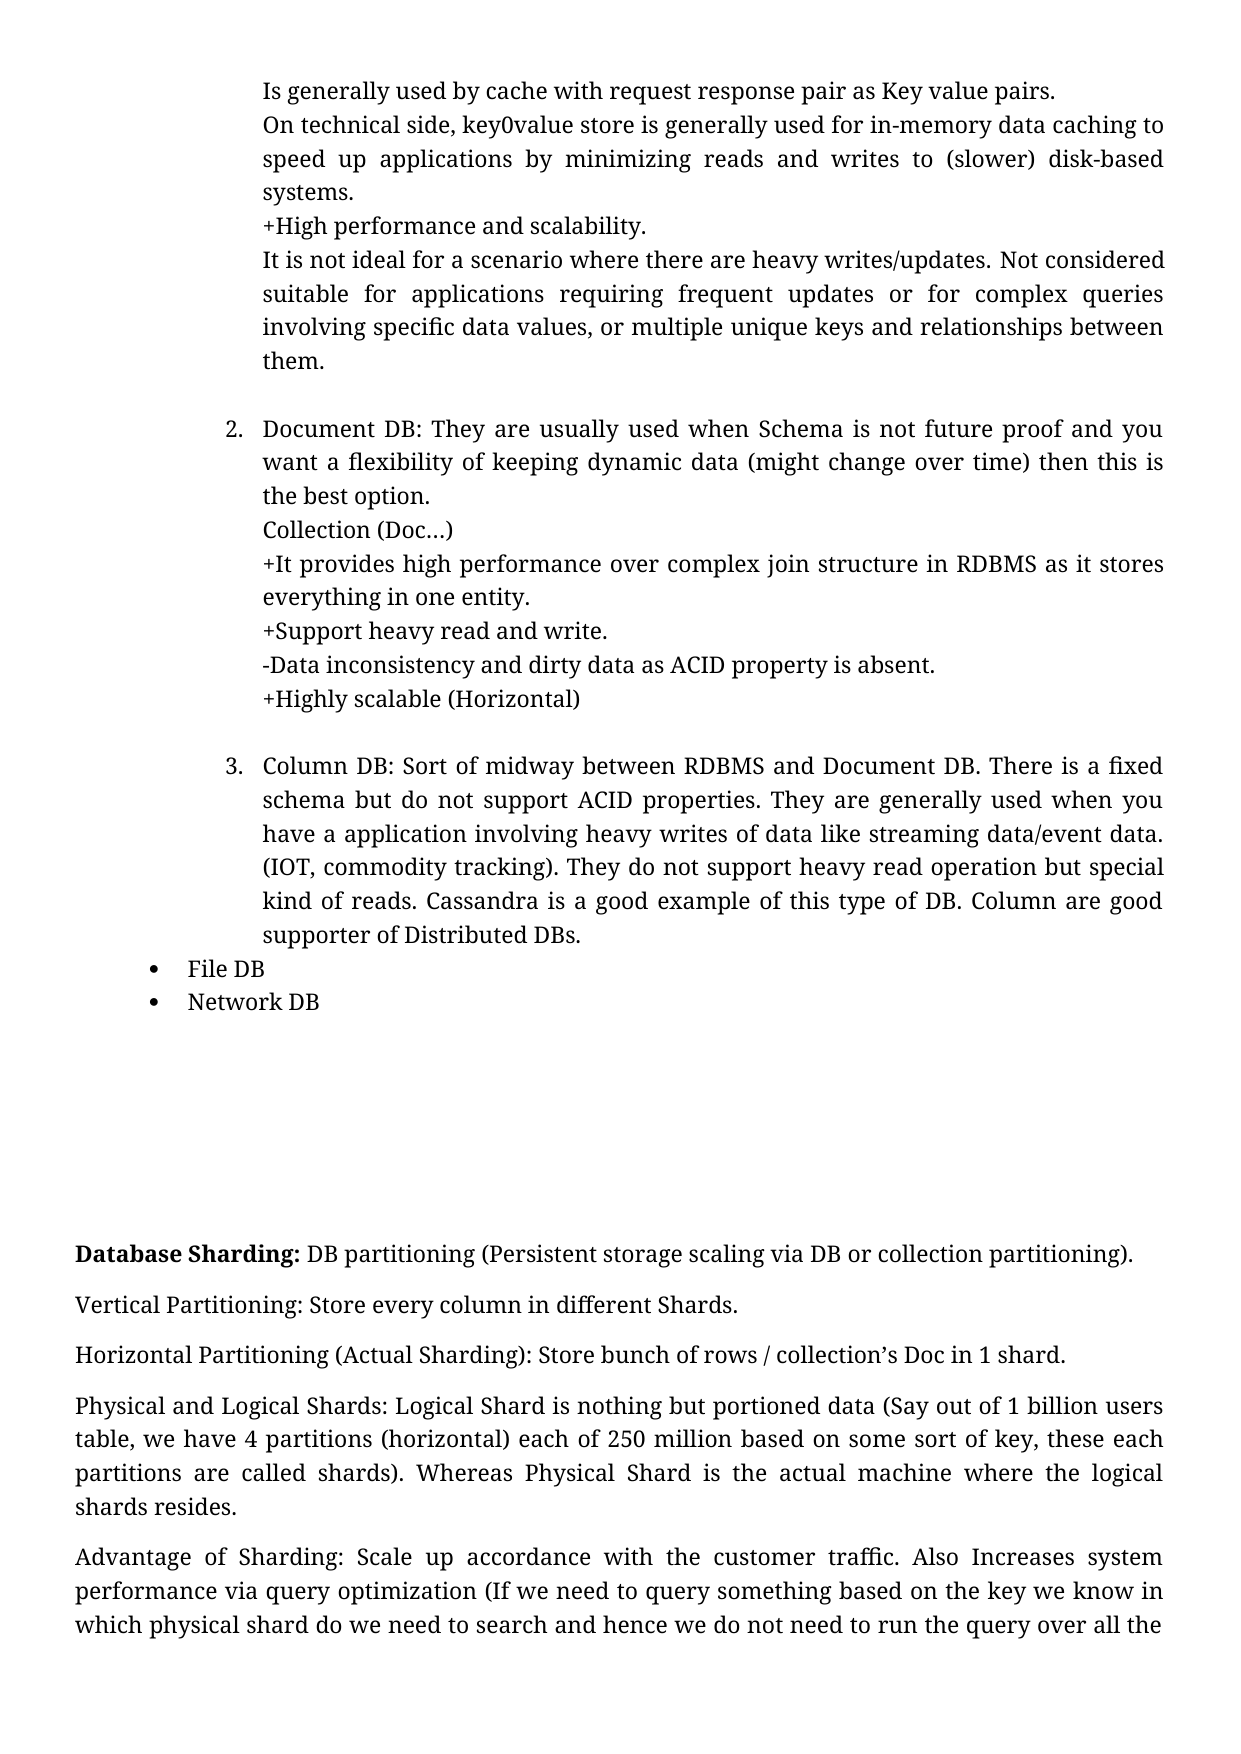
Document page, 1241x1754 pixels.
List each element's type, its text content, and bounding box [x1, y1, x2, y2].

text Horizontal Partitioning (Actual Sharding): Store bunch of rows / collection’s Doc in 1 shard. [75, 1339, 1165, 1370]
list +High performance and scalability. [262, 210, 1165, 241]
list Network DB [150, 986, 1165, 1017]
text Database Sharding: DB partitioning (Persistent storage scaling via DB or collection partitioning). [75, 1238, 1165, 1269]
text Physical and Logical Shards: Logical Shard is nothing but portioned data (Say out of 1 billion users table, we have 4 partitions (horizontal) each of 250 million based on some sort of key, these each partitions are called shards). Whereas Physical Shard is the actual machine where the logical shards resides. [75, 1389, 1165, 1522]
list File DB [150, 952, 1165, 984]
list It is not ideal for a scenario where there are heavy writes/updates. Not considered suitable for applications requiring frequent updates or for complex queries involving specific data values, or multiple unique keys and relationships between them. [262, 244, 1165, 376]
list Column DB: Sort of midway between RDBMS and Document DB. There is a fixed schema but do not support ACID properties. They are generally used when you have a application involving heavy writes of data like streaming data/event data. (IOT, commodity tracking). They do not support heavy read operation but special kind of reads. Cassandra is a good example of this type of DB. Column are good supporter of Distributed DBs. [225, 750, 1165, 950]
list +Highly scalable (Horizontal) [262, 682, 1165, 714]
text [75, 1541, 1165, 1640]
list Document DB: They are usually used when Schema is not future proof and you want a flexibility of keeping dynamic data (might change over time) then this is the best option. [225, 412, 1165, 511]
list On technical side, key0value store is generally used for in-memory data caching to speed up applications by minimizing reads and writes to (slower) disk-based systems. [262, 109, 1165, 207]
list +Support heavy read and write. [262, 615, 1165, 646]
list +It provides high performance over complex join structure in RDBMS as it stores everything in one entity. [262, 547, 1165, 612]
list -Data inconsistency and dirty data as ACID property is absent. [262, 649, 1165, 680]
list Collection (Doc…) [262, 514, 1165, 545]
text Vertical Partitioning: Store every column in different Shards. [75, 1289, 1165, 1320]
list Is generally used by cache with request response pair as Key value pairs. [262, 75, 1165, 106]
